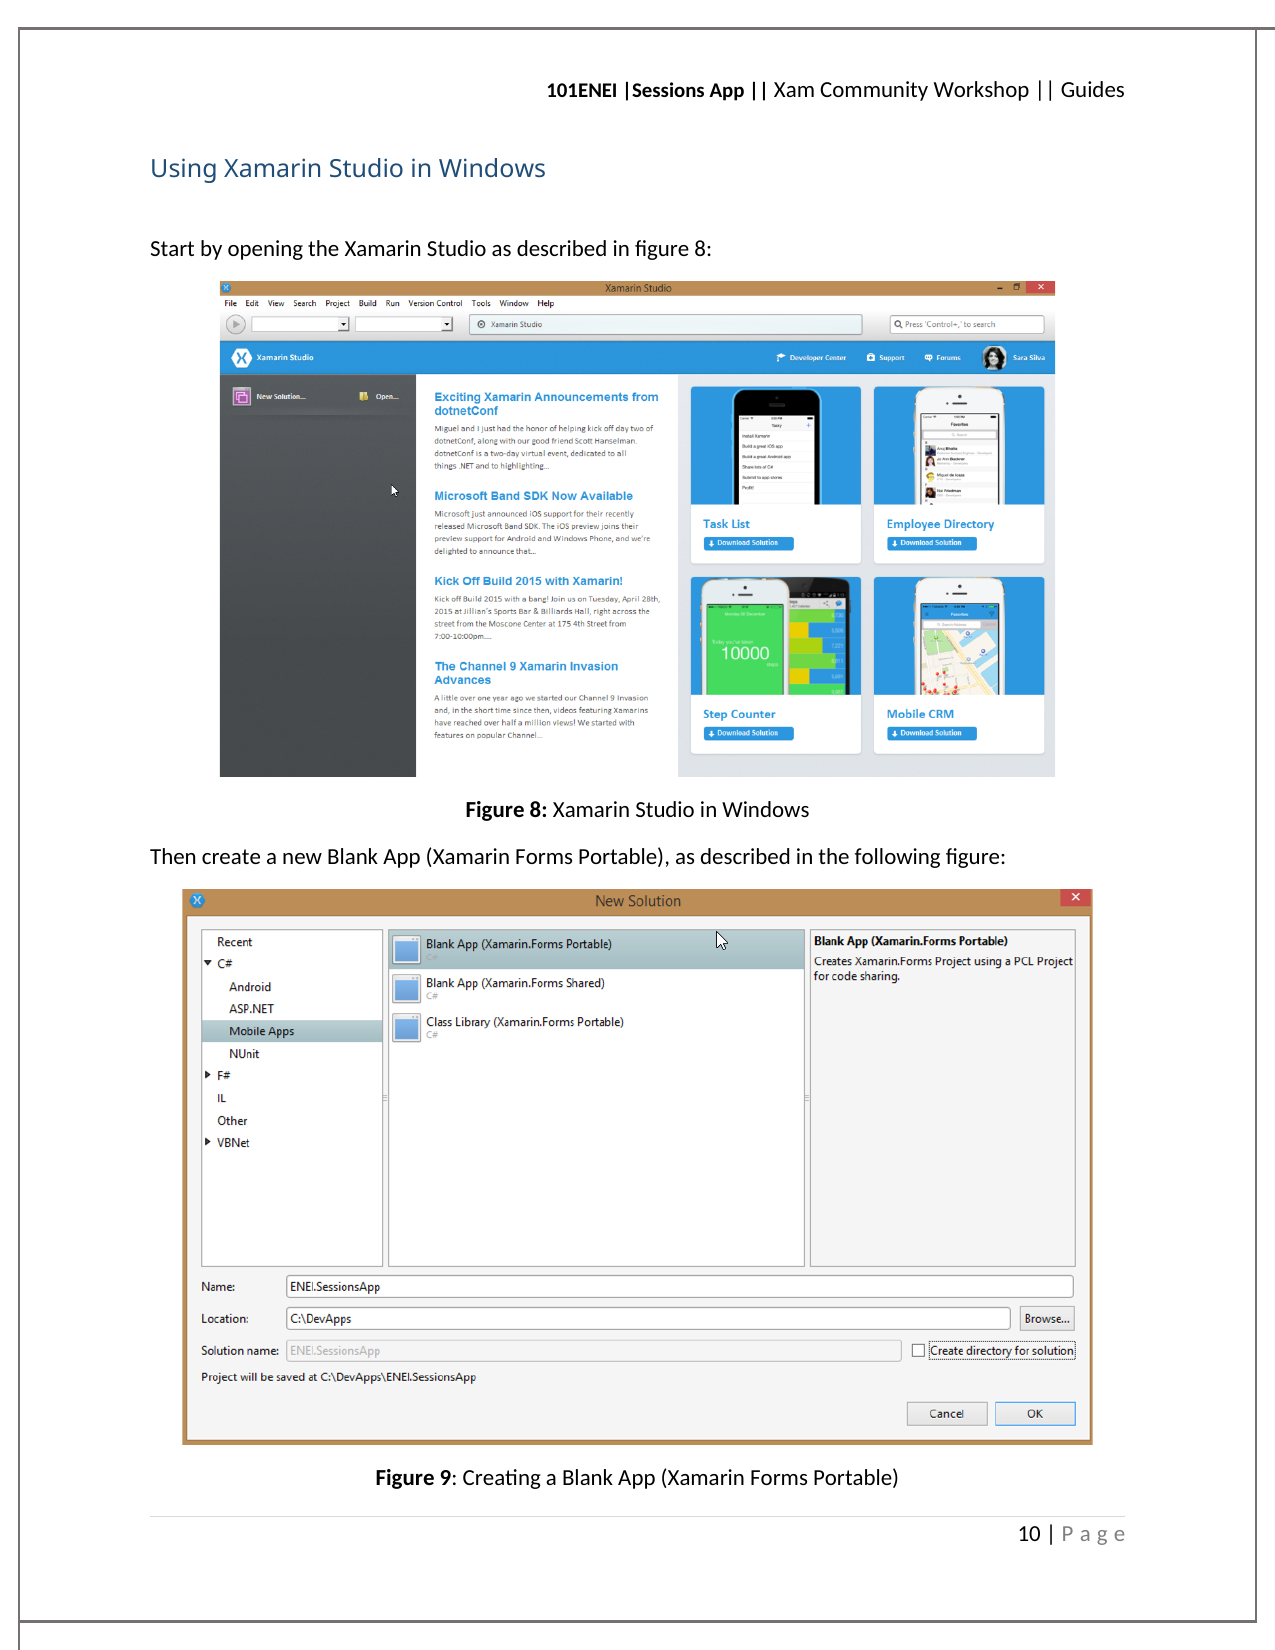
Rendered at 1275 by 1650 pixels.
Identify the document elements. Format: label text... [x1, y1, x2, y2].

picture [219, 281, 1056, 777]
text Start by opening the Xamarin Studio as described in figure 8: [150, 234, 1125, 262]
subtitle Using Xamarin Studio in Windows [150, 150, 1125, 184]
text Then create a new Blank App (Xamarin Forms Portable), as described in the following figure: [150, 842, 1125, 870]
picture [182, 889, 1093, 1445]
text Figure 8: Xamarin Studio in Windows [150, 795, 1125, 823]
text Figure 9: Creating a Blank App (Xamarin Forms Portable) [150, 1463, 1125, 1491]
